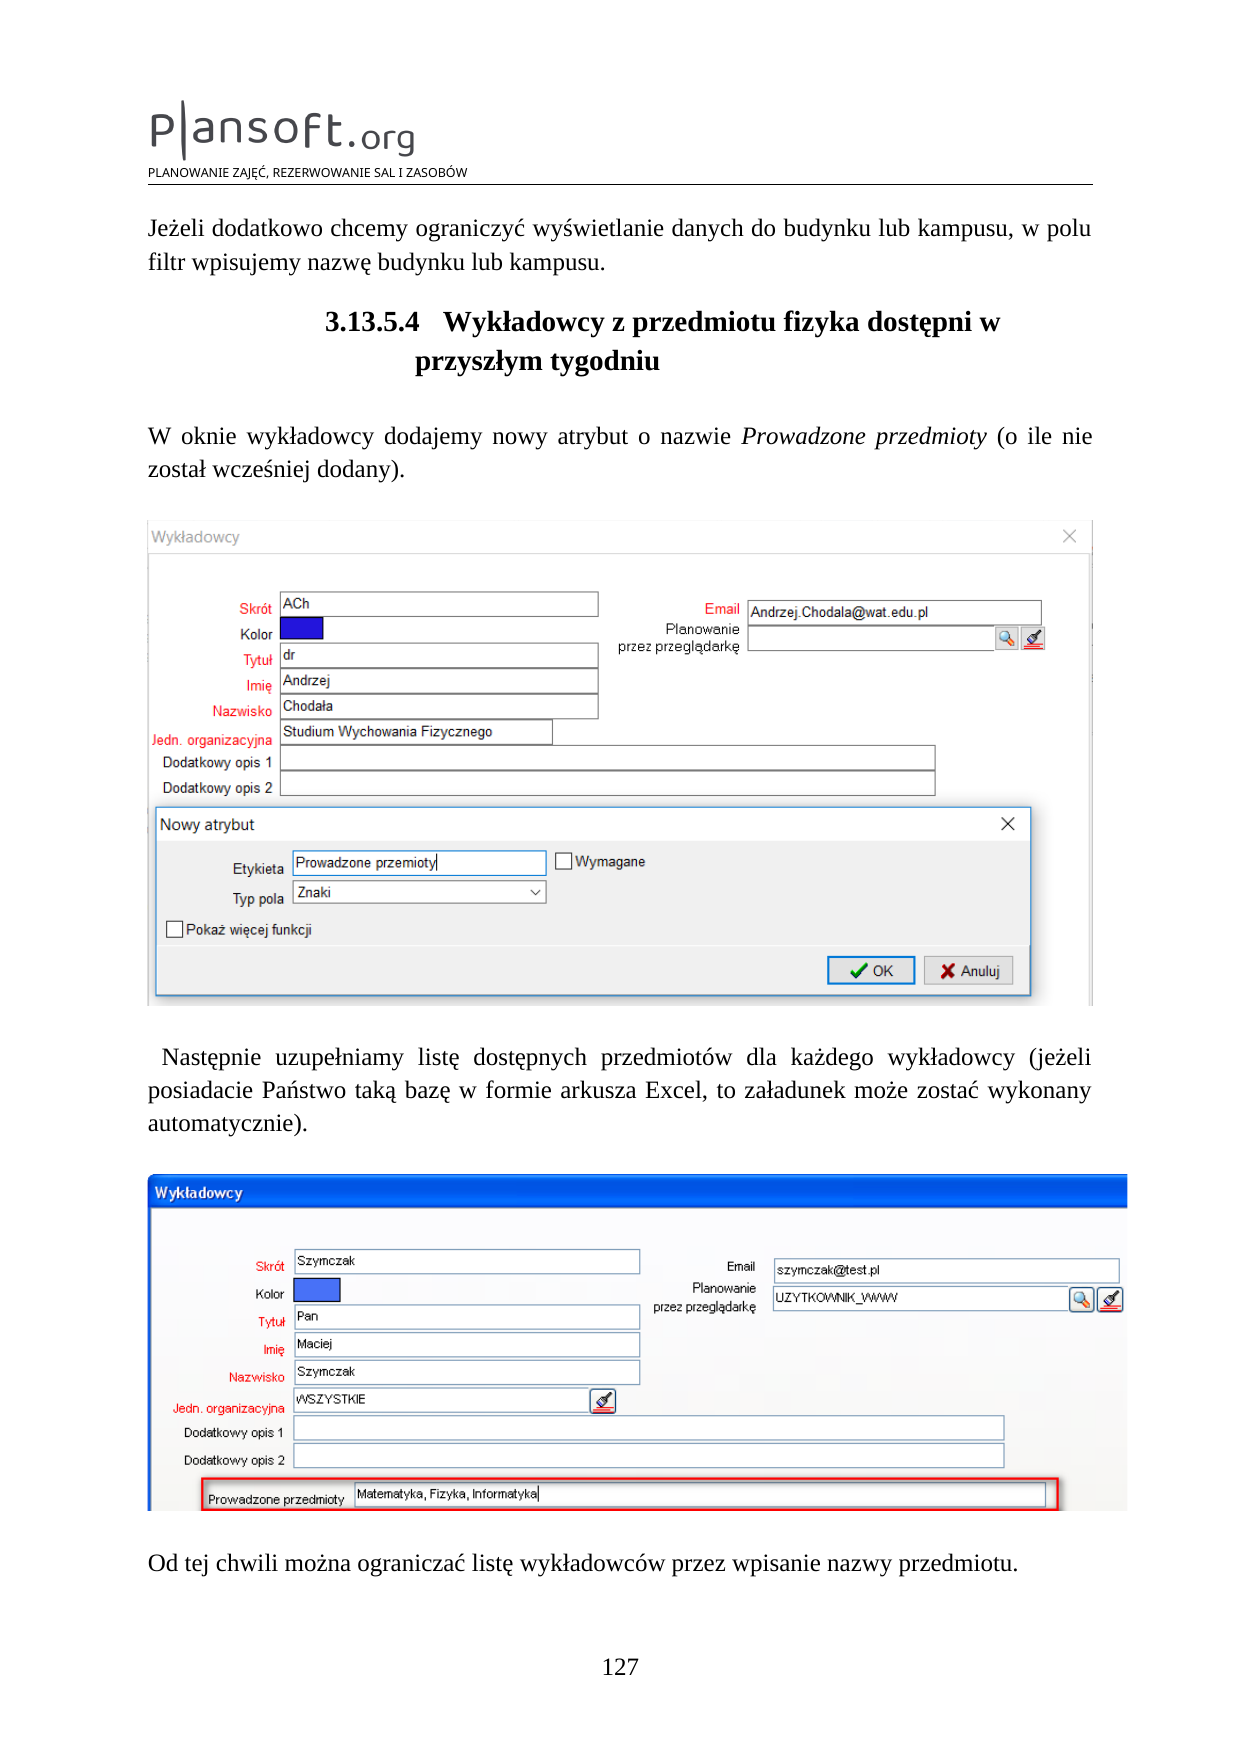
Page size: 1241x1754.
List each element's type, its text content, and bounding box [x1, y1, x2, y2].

subtitle Wykładowcy z przedmiotu fizyka dostępni w przyszłym tygodniu [325, 304, 1093, 377]
text Jeżeli dodatkowo chcemy ograniczyć wyświetlanie danych do budynku lub kampusu, w polu filtr wpisujemy nazwę budynku lub kampusu. [148, 213, 1093, 275]
text W oknie wykładowcy dodajemy nowy atrybut o nazwie Prowadzone przedmioty (o ile nie został wcześniej dodany). [148, 421, 1093, 483]
picture [147, 520, 1093, 1006]
picture [147, 73, 418, 165]
picture [147, 1174, 1128, 1511]
text Następnie uzupełniamy listę dostępnych przedmiotów dla każdego wykładowcy (jeżeli posiadacie Państwo taką bazę w formie arkusza Excel, to załadunek może zostać wykonany automatycznie). [148, 1042, 1093, 1137]
text Od tej chwili można ograniczać listę wykładowców przez wpisanie nazwy przedmiotu. [148, 1548, 1093, 1577]
